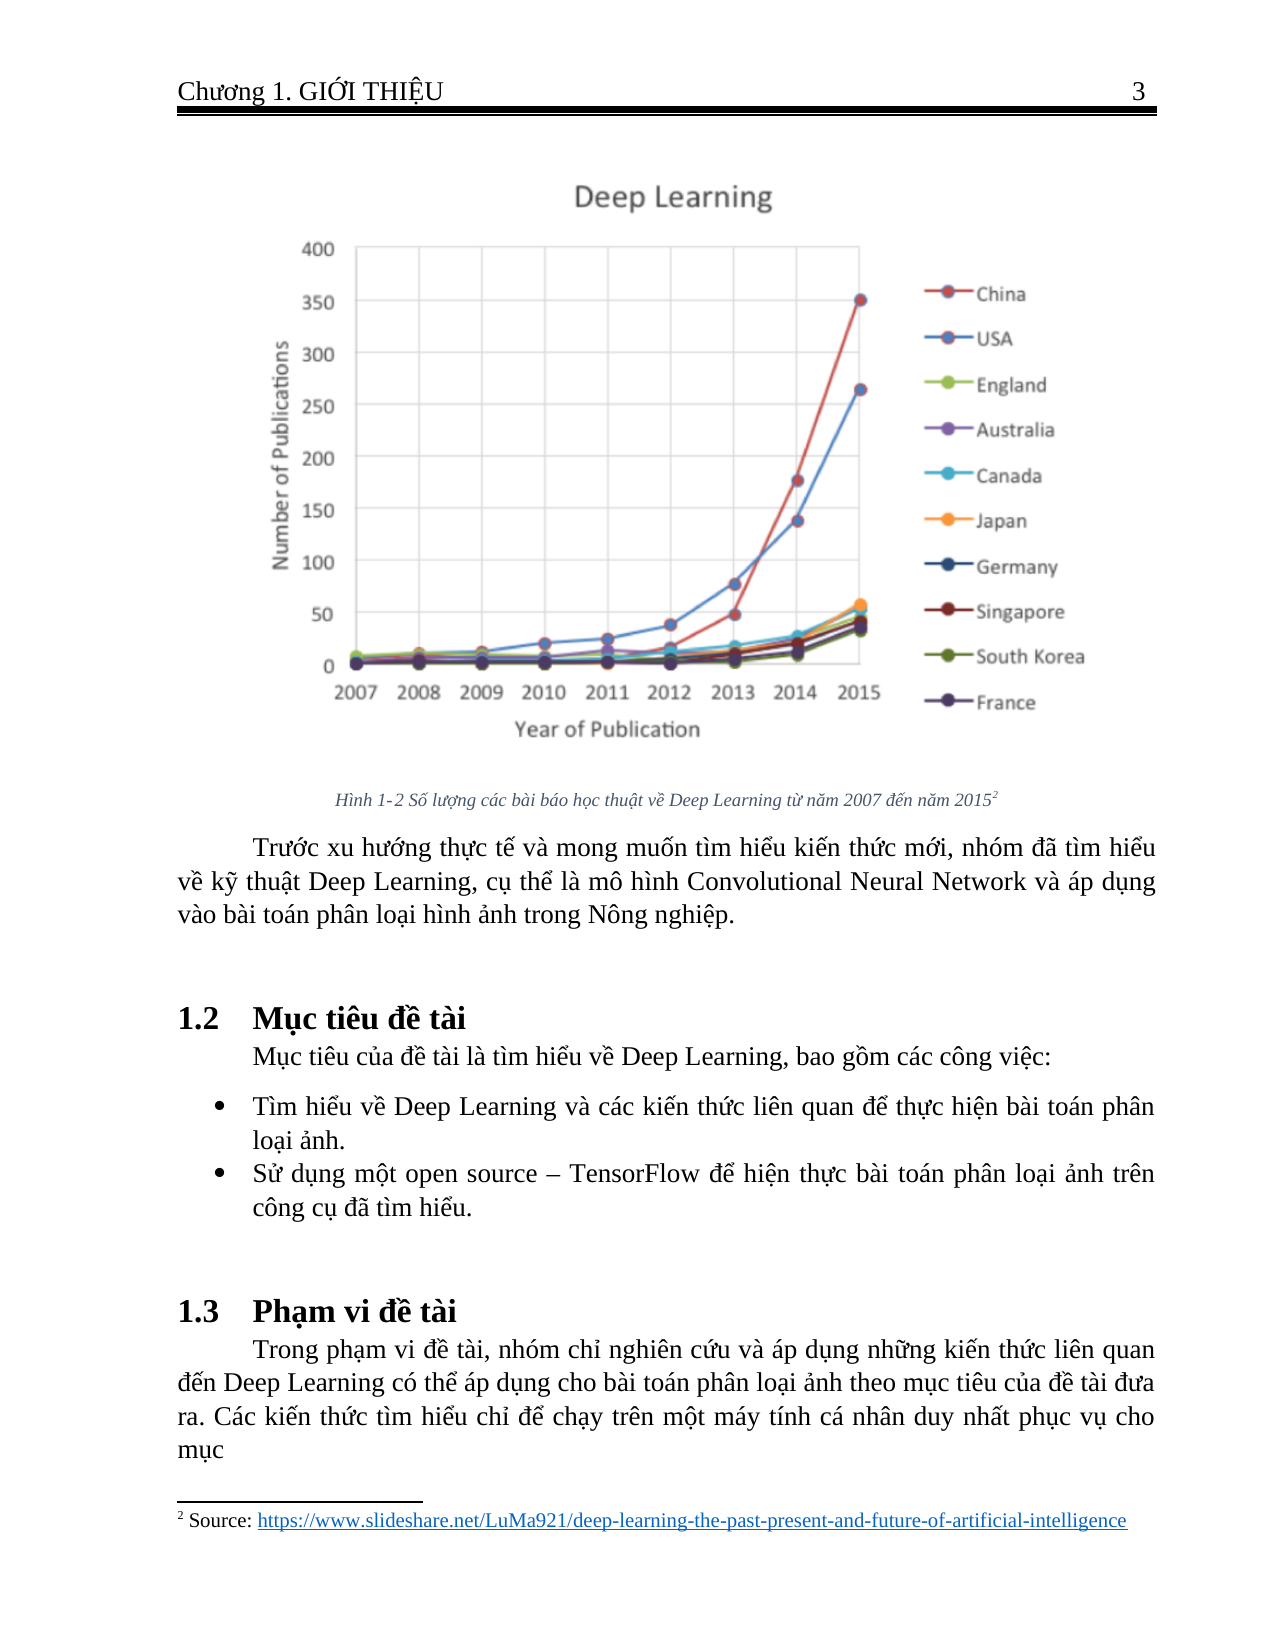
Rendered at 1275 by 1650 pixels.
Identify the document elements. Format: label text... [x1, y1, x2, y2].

picture [177, 148, 1157, 770]
list Tìm hiểu về Deep Learning và các kiến thức liên quan để thực hiện bài toán phân loại ảnh. [215, 1090, 1157, 1155]
text Trong phạm vi đề tài, nhóm chỉ nghiên cứu và áp dụng những kiến thức liên quan đến Deep Learning có thể áp dụng cho bài toán phân loại ảnh theo mục tiêu của đề tài đưa ra. Các kiến thức tìm hiểu chỉ để chạy trên một máy tính cá nhân duy nhất phục vụ cho mục [177, 1333, 1157, 1464]
subtitle Mục tiêu đề tài [177, 998, 1157, 1037]
list Sử dụng một open source – TensorFlow để hiện thực bài toán phân loại ảnh trên công cụ đã tìm hiểu. [215, 1157, 1157, 1222]
text Mục tiêu của đề tài là tìm hiểu về Deep Learning, bao gồm các công việc: [177, 1040, 1157, 1071]
text Trước xu hướng thực tế và mong muốn tìm hiểu kiến thức mới, nhóm đã tìm hiểu về kỹ thuật Deep Learning, cụ thể là mô hình Convolutional Neural Network và áp dụng vào bài toán phân loại hình ảnh trong Nông nghiệp. [177, 831, 1157, 929]
subtitle Phạm vi đề tài [177, 1291, 1157, 1330]
